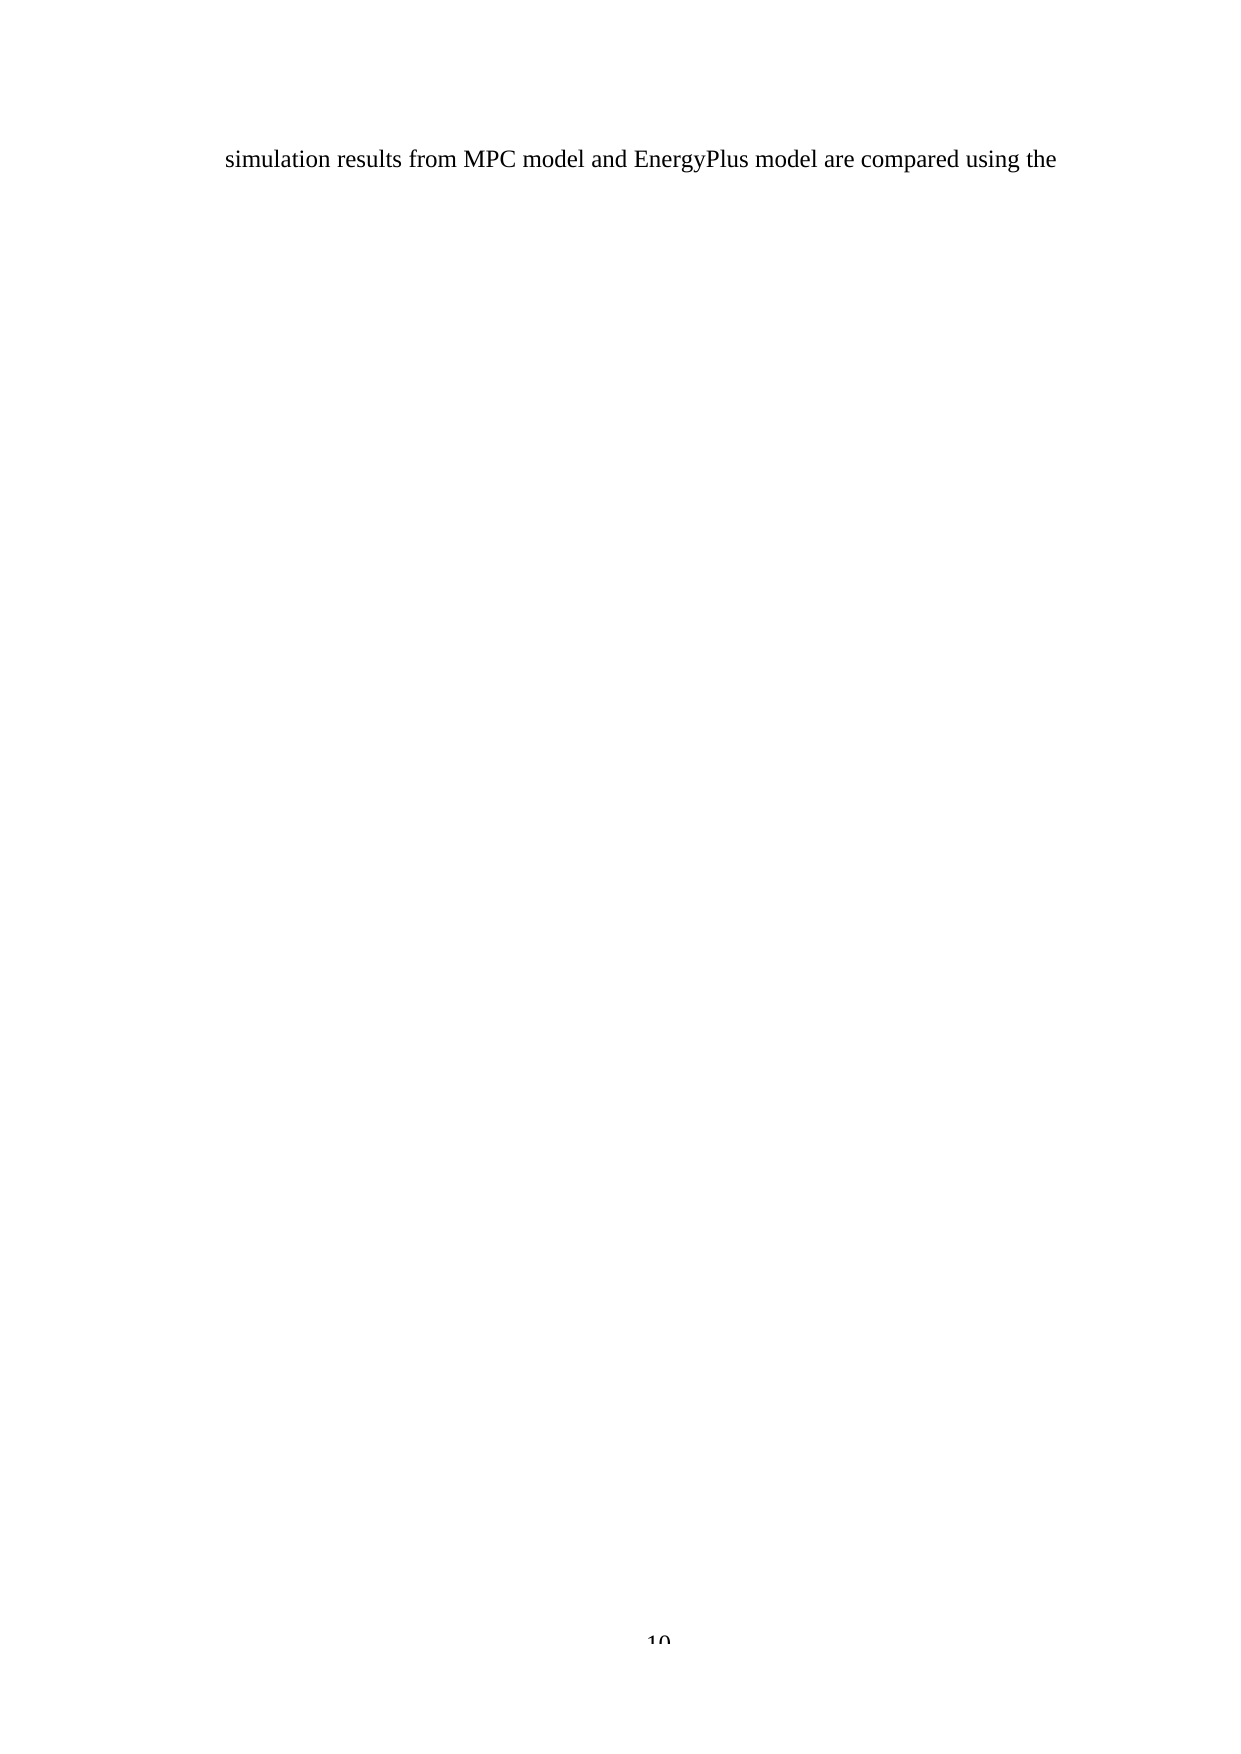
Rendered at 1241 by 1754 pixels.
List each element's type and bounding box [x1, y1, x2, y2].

text [225, 144, 1178, 172]
